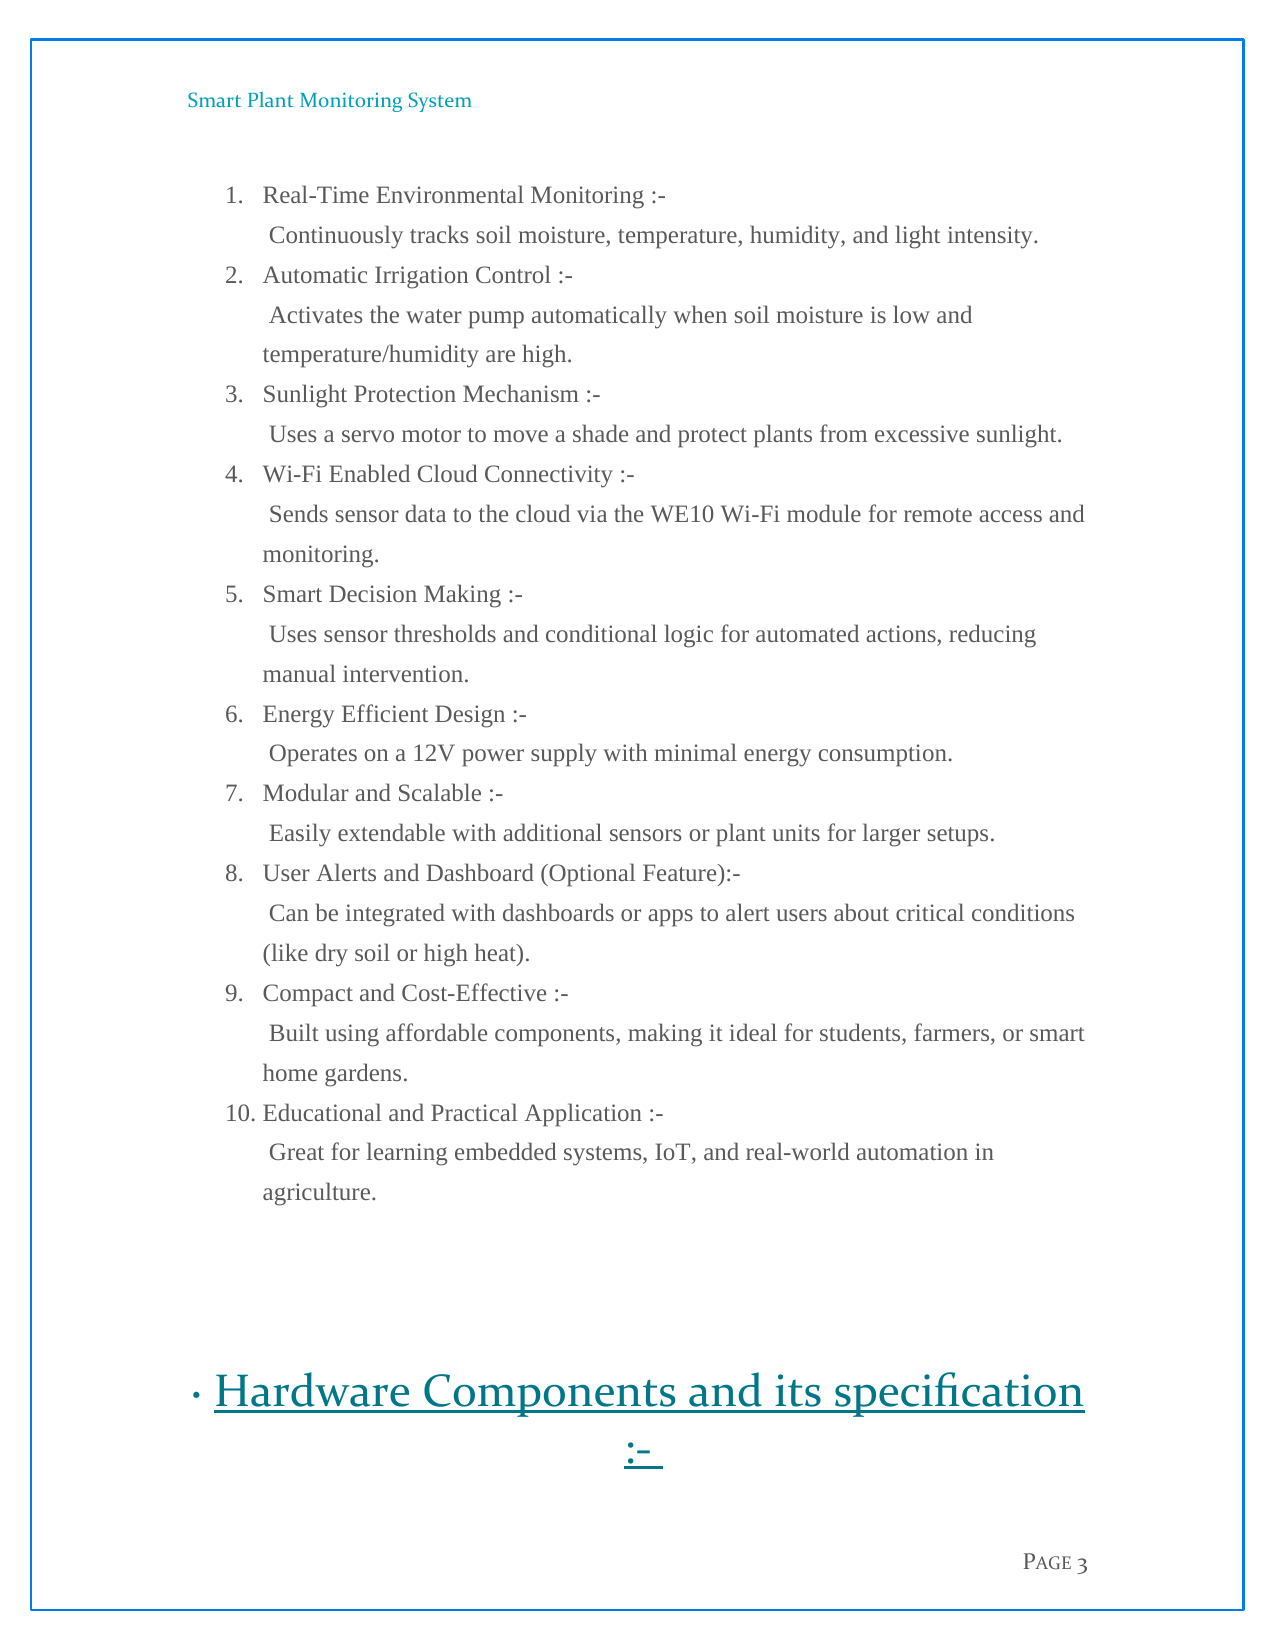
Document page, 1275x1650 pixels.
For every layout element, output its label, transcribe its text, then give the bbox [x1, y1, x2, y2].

list Smart Decision Making :- Uses sensor thresholds and conditional logic for automated actions, reducing manual intervention. [225, 579, 1087, 687]
list Educational and Practical Application :- Great for learning embedded systems, IoT, and real-world automation in agriculture. [225, 1098, 1087, 1206]
list Energy Efficient Design :- Operates on a 12V power supply with minimal energy consumption. [225, 699, 1087, 767]
list Wi-Fi Enabled Cloud Connectivity :- Sends sensor data to the cloud via the WE10 Wi-Fi module for remote access and monitoring. [225, 459, 1087, 568]
list Automatic Irrigation Control :- Activates the water pump automatically when soil moisture is low and temperature/humidity are high. [225, 260, 1087, 368]
list Sunlight Protection Mechanism :- Uses a servo motor to move a shade and protect plants from excessive sunlight. [225, 379, 1087, 448]
list Modular and Scalable :- Easily extendable with additional sensors or plant units for larger setups. [225, 778, 1087, 847]
list User Alerts and Dashboard (Optional Feature):- Can be integrated with dashboards or apps to alert users about critical conditions (like dry soil or high heat). [225, 858, 1087, 967]
list Real-Time Environmental Monitoring :- Continuously tracks soil moisture, temperature, humidity, and light intensity. [225, 180, 1087, 249]
list Compact and Cost-Effective :- Built using affordable components, making it ideal for students, farmers, or smart home gardens. [225, 978, 1087, 1086]
title 🔧 Hardware Components and its specification :- [187, 1362, 1087, 1474]
